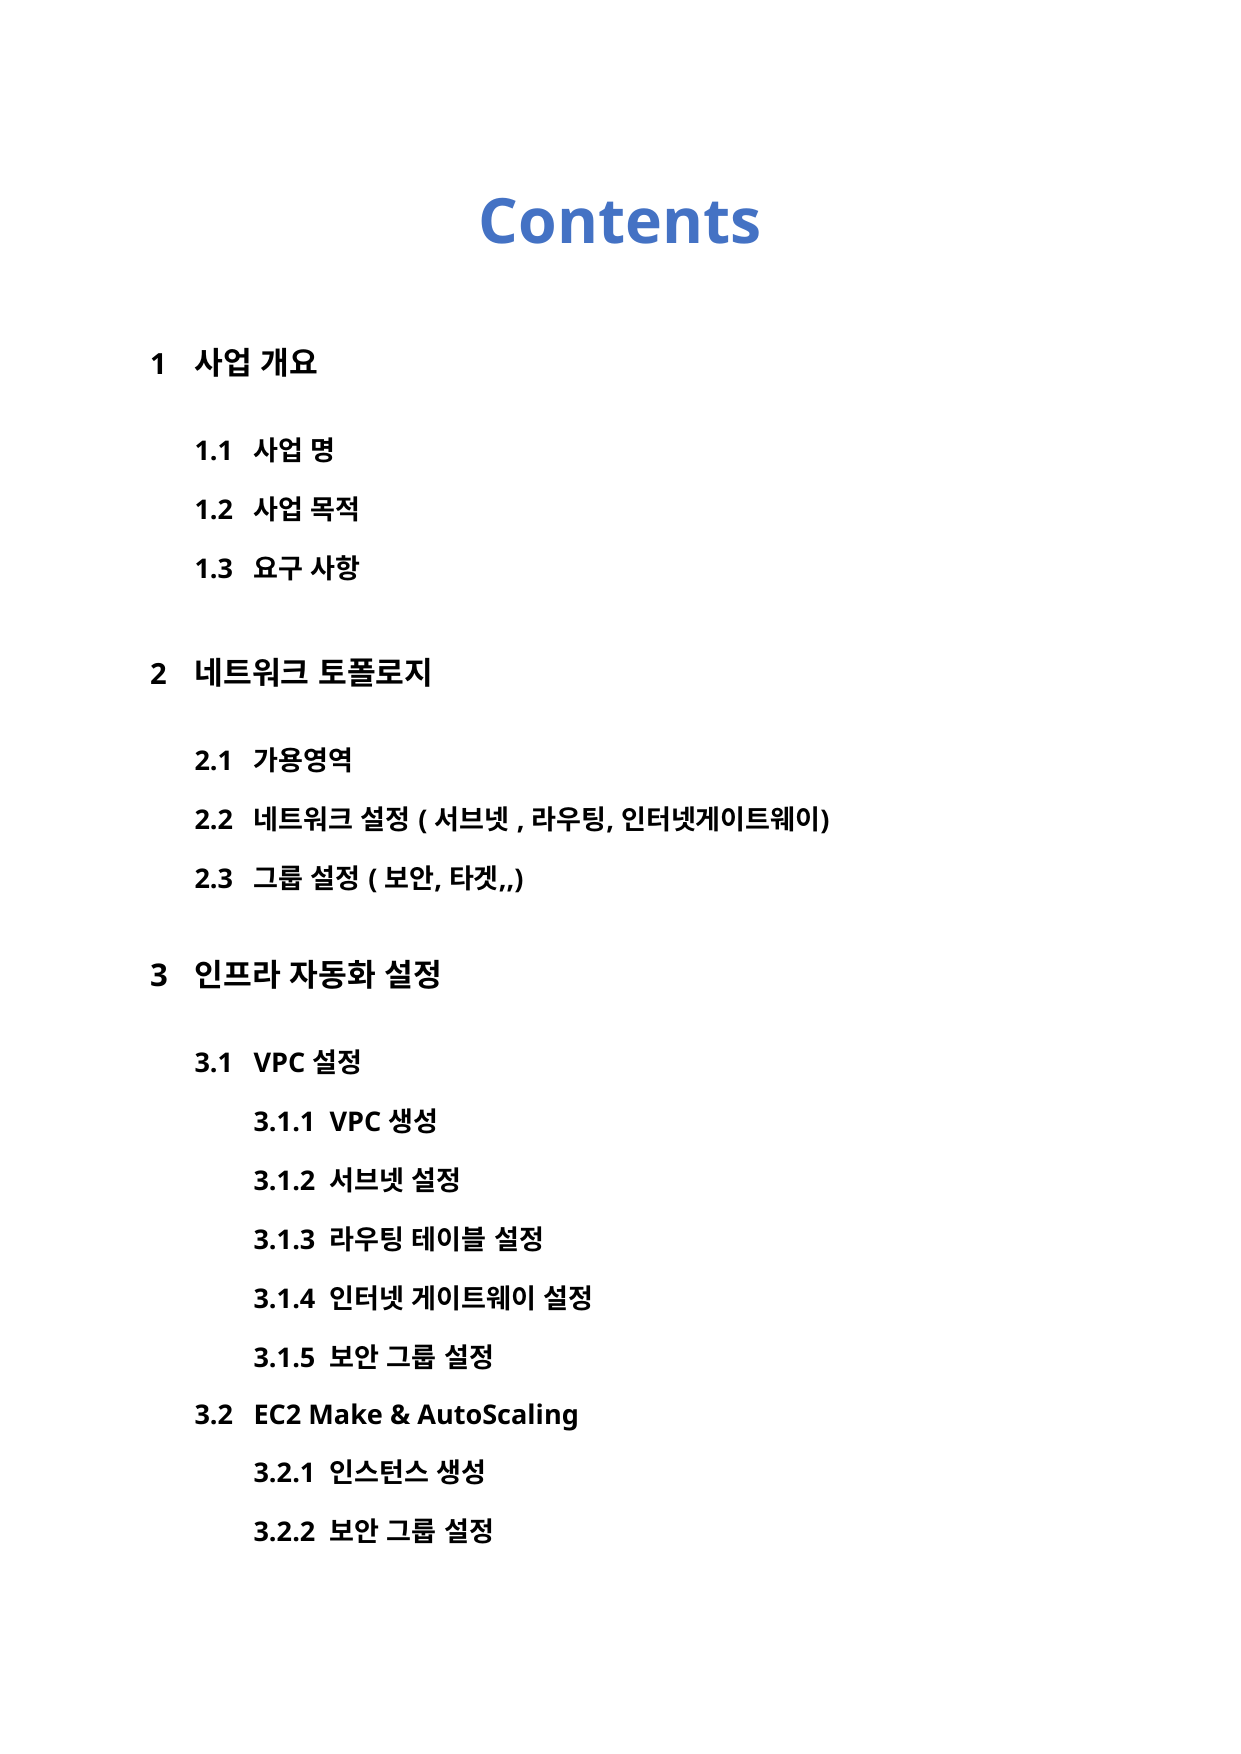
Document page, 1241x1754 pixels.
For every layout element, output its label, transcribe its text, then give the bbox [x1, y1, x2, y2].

list 3.2.1 인스턴스 생성 [253, 1451, 1090, 1490]
list 3.2.2 보안 그룹 설정 [253, 1510, 1090, 1549]
list 가용영역 [194, 739, 1090, 778]
text Contents [150, 177, 1090, 262]
list 그룹 설정 ( 보안, 타겟,,) [194, 857, 1090, 896]
list 요구 사항 [194, 547, 1090, 586]
list 사업 목적 [194, 488, 1090, 527]
list 3.1.3 라우팅 테이블 설정 [253, 1218, 1090, 1257]
list VPC 설정 [194, 1041, 1090, 1080]
list 인프라 자동화 설정 [150, 950, 1090, 996]
list 3.1.5 보안 그룹 설정 [253, 1336, 1090, 1376]
list 사업 개요 [150, 338, 1090, 383]
list 사업 명 [194, 429, 1090, 468]
list 3.1.4 인터넷 게이트웨이 설정 [253, 1277, 1090, 1317]
list 3.1.1 VPC 생성 [253, 1100, 1090, 1139]
list 네트워크 토폴로지 [150, 648, 1090, 694]
list 3.1.2 서브넷 설정 [253, 1159, 1090, 1198]
list 네트워크 설정 ( 서브넷 , 라우팅, 인터넷게이트웨이) [194, 798, 1090, 837]
list EC2 Make & AutoScaling [194, 1395, 1090, 1432]
